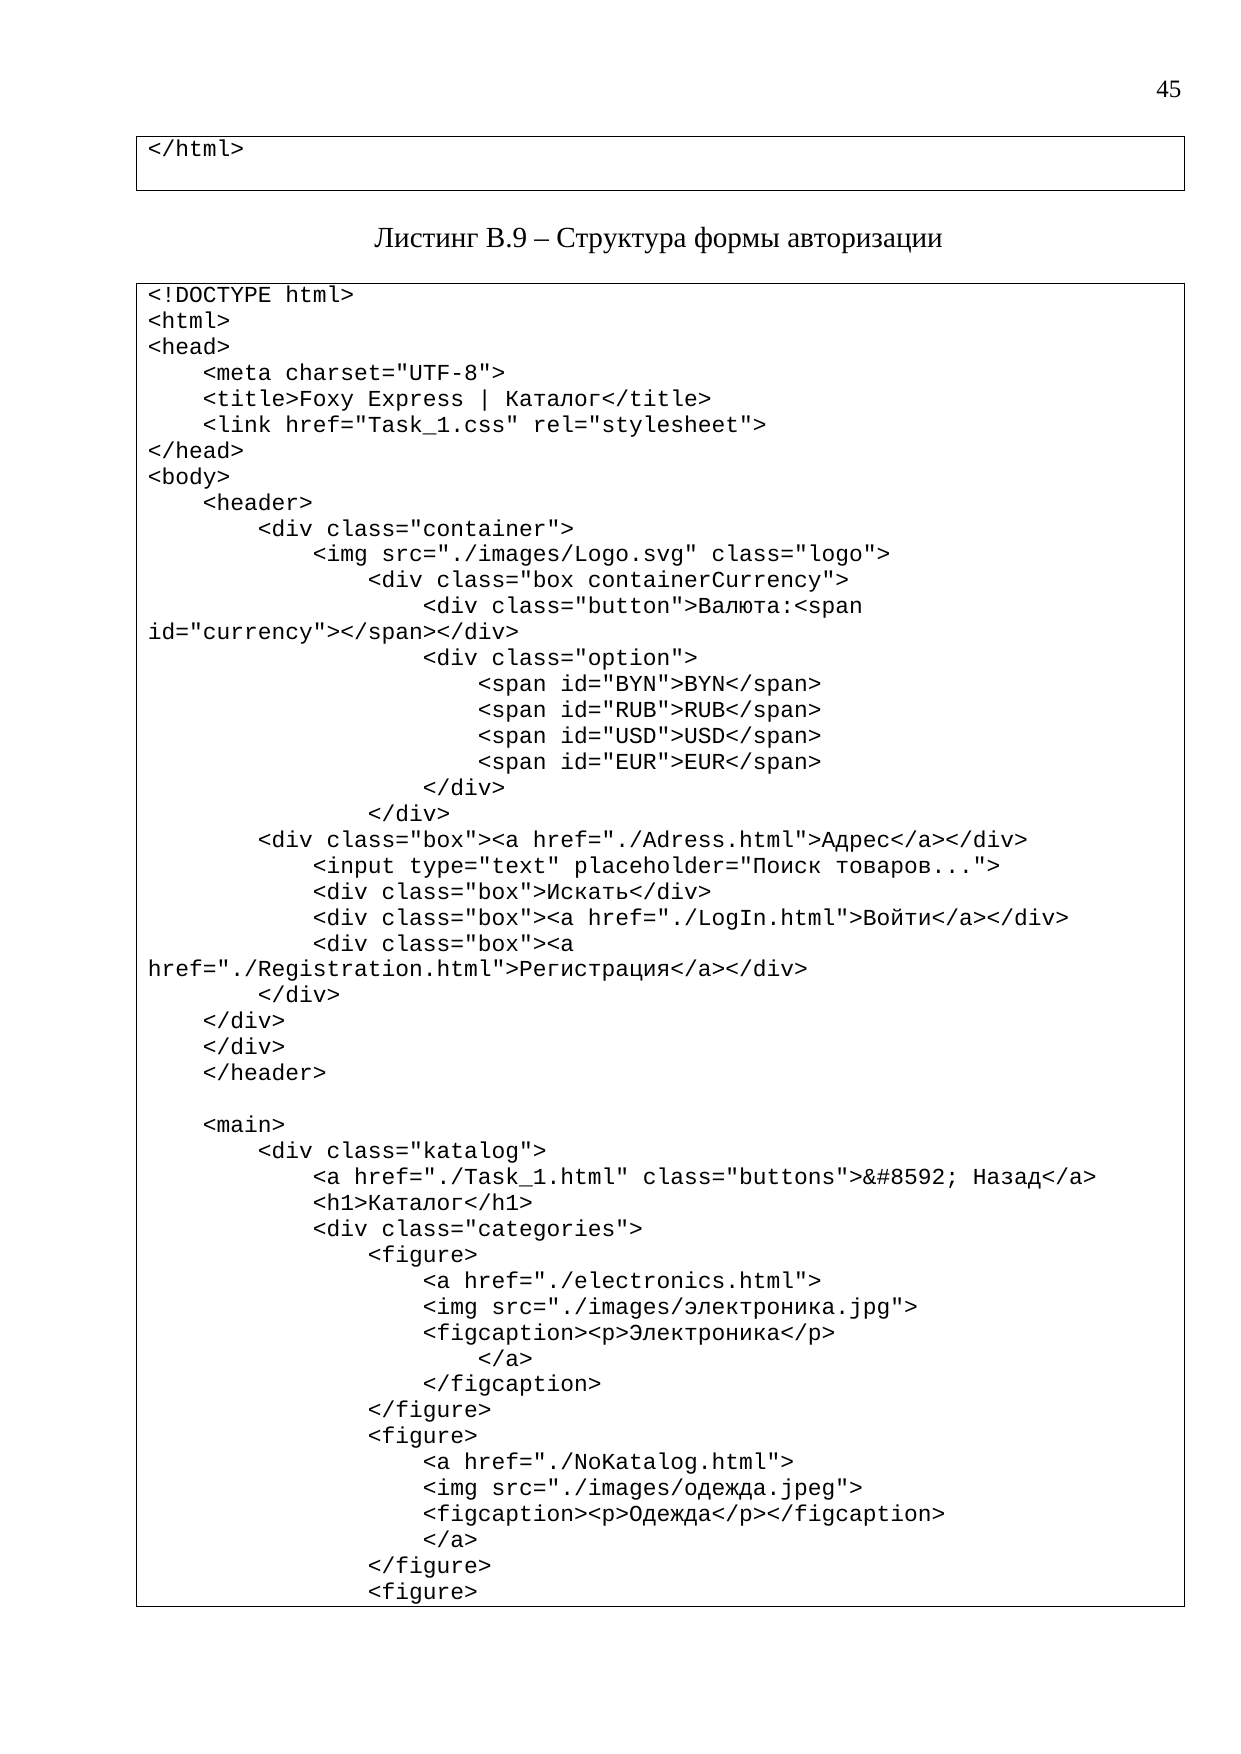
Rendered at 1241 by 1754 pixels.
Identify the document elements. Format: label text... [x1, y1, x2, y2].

text Листинг В.9 – Структура формы авторизации [136, 220, 1181, 253]
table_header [137, 137, 1184, 189]
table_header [137, 284, 1184, 1606]
